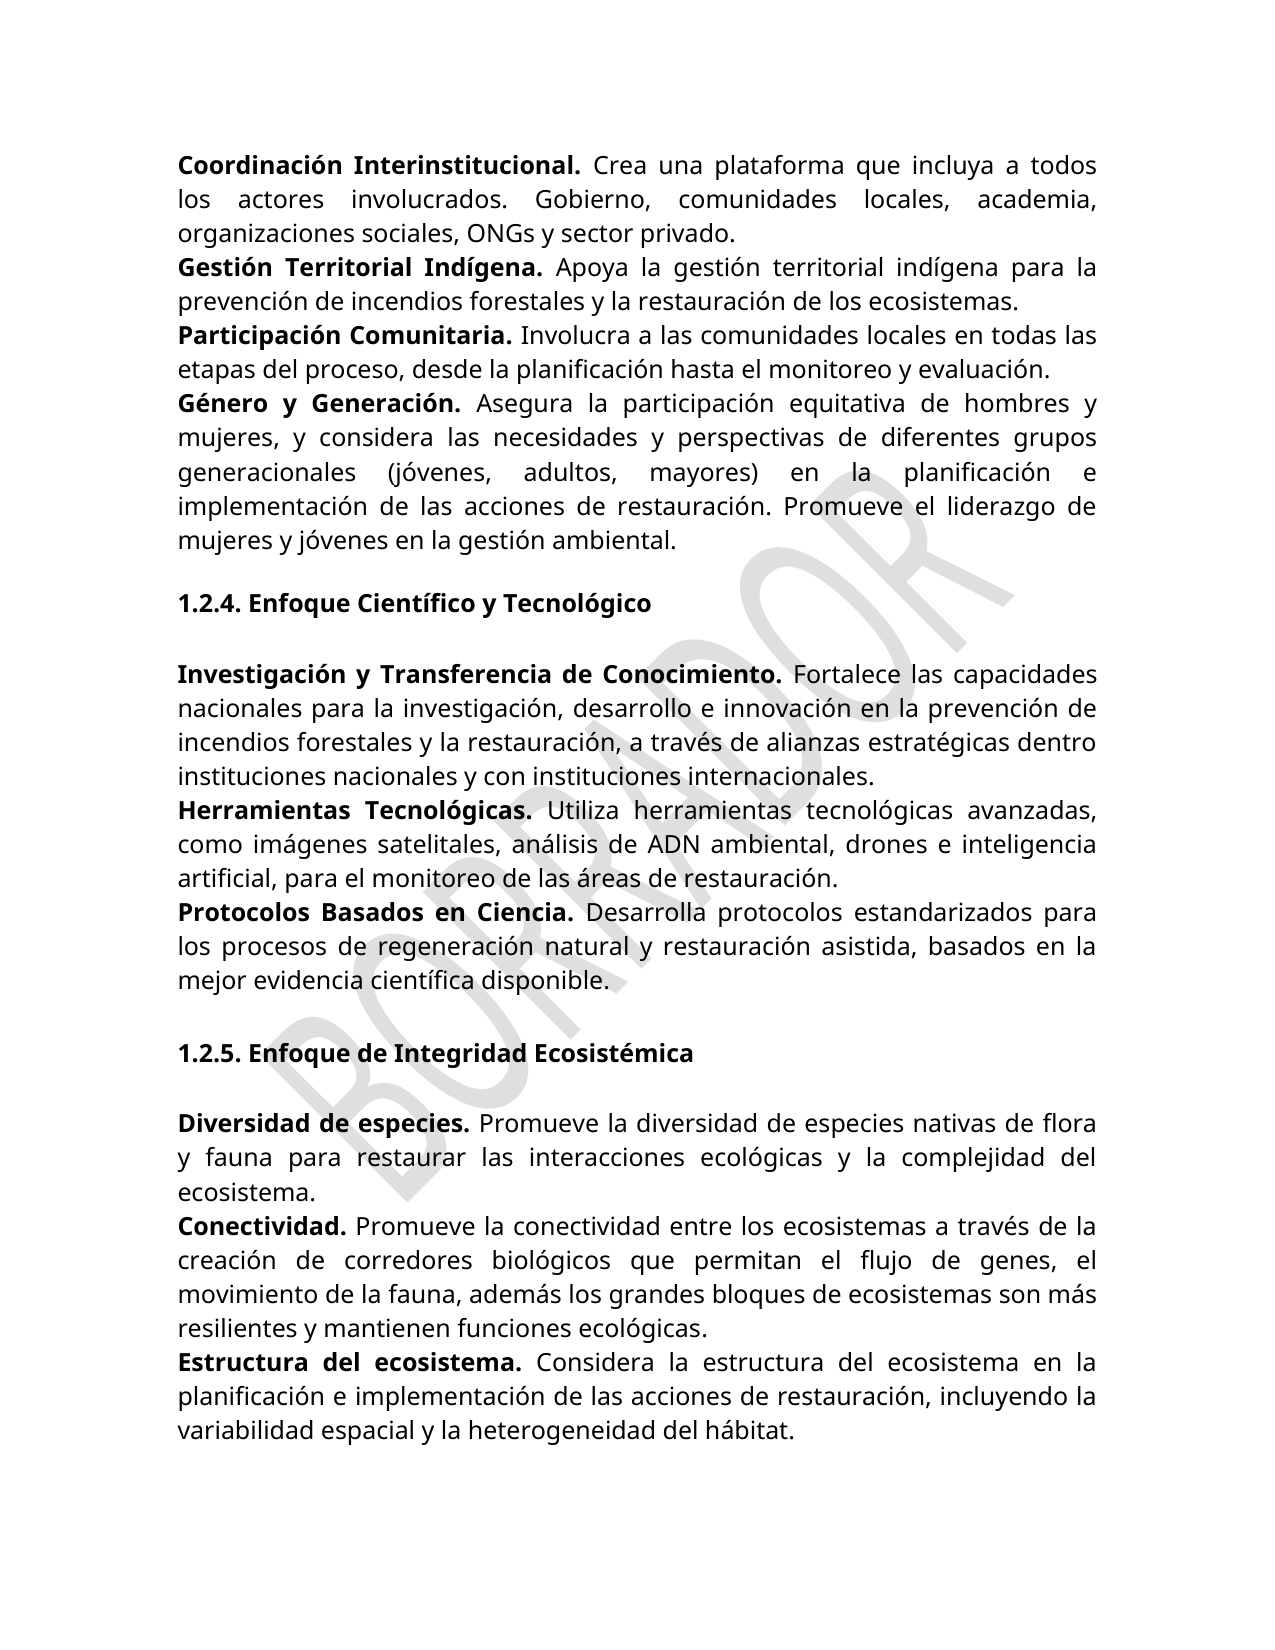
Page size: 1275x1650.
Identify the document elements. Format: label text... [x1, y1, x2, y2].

text Estructura del ecosistema. Considera la estructura del ecosistema en la planificación e implementación de las acciones de restauración, incluyendo la variabilidad espacial y la heterogeneidad del hábitat. [177, 1344, 1098, 1447]
text Coordinación Interinstitucional. Crea una plataforma que incluya a todos los actores involucrados. Gobierno, comunidades locales, academia, organizaciones sociales, ONGs y sector privado. [177, 148, 1098, 250]
text Investigación y Transferencia de Conocimiento. Fortalece las capacidades nacionales para la investigación, desarrollo e innovación en la prevención de incendios forestales y la restauración, a través de alianzas estratégicas dentro instituciones nacionales y con instituciones internacionales. [177, 656, 1098, 793]
text Gestión Territorial Indígena. Apoya la gestión territorial indígena para la prevención de incendios forestales y la restauración de los ecosistemas. [177, 250, 1098, 318]
text Herramientas Tecnológicas. Utiliza herramientas tecnológicas avanzadas, como imágenes satelitales, análisis de ADN ambiental, drones e inteligencia artificial, para el monitoreo de las áreas de restauración. [177, 793, 1098, 895]
subtitle 1.2.4. Enfoque Científico y Tecnológico [177, 586, 1098, 619]
text Género y Generación. Asegura la participación equitativa de hombres y mujeres, y considera las necesidades y perspectivas de diferentes grupos generacionales (jóvenes, adultos, mayores) en la planificación e implementación de las acciones de restauración. Promueve el liderazgo de mujeres y jóvenes en la gestión ambiental. [177, 386, 1098, 556]
text Diversidad de especies. Promueve la diversidad de especies nativas de flora y fauna para restaurar las interacciones ecológicas y la complejidad del ecosistema. [177, 1106, 1098, 1208]
text Protocolos Basados en Ciencia. Desarrolla protocolos estandarizados para los procesos de regeneración natural y restauración asistida, basados en la mejor evidencia científica disponible. [177, 895, 1098, 997]
text Conectividad. Promueve la conectividad entre los ecosistemas a través de la creación de corredores biológicos que permitan el flujo de genes, el movimiento de la fauna, además los grandes bloques de ecosistemas son más resilientes y mantienen funciones ecológicas. [177, 1208, 1098, 1344]
subtitle 1.2.5. Enfoque de Integridad Ecosistémica [177, 1035, 1098, 1069]
text Participación Comunitaria. Involucra a las comunidades locales en todas las etapas del proceso, desde la planificación hasta el monitoreo y evaluación. [177, 318, 1098, 386]
